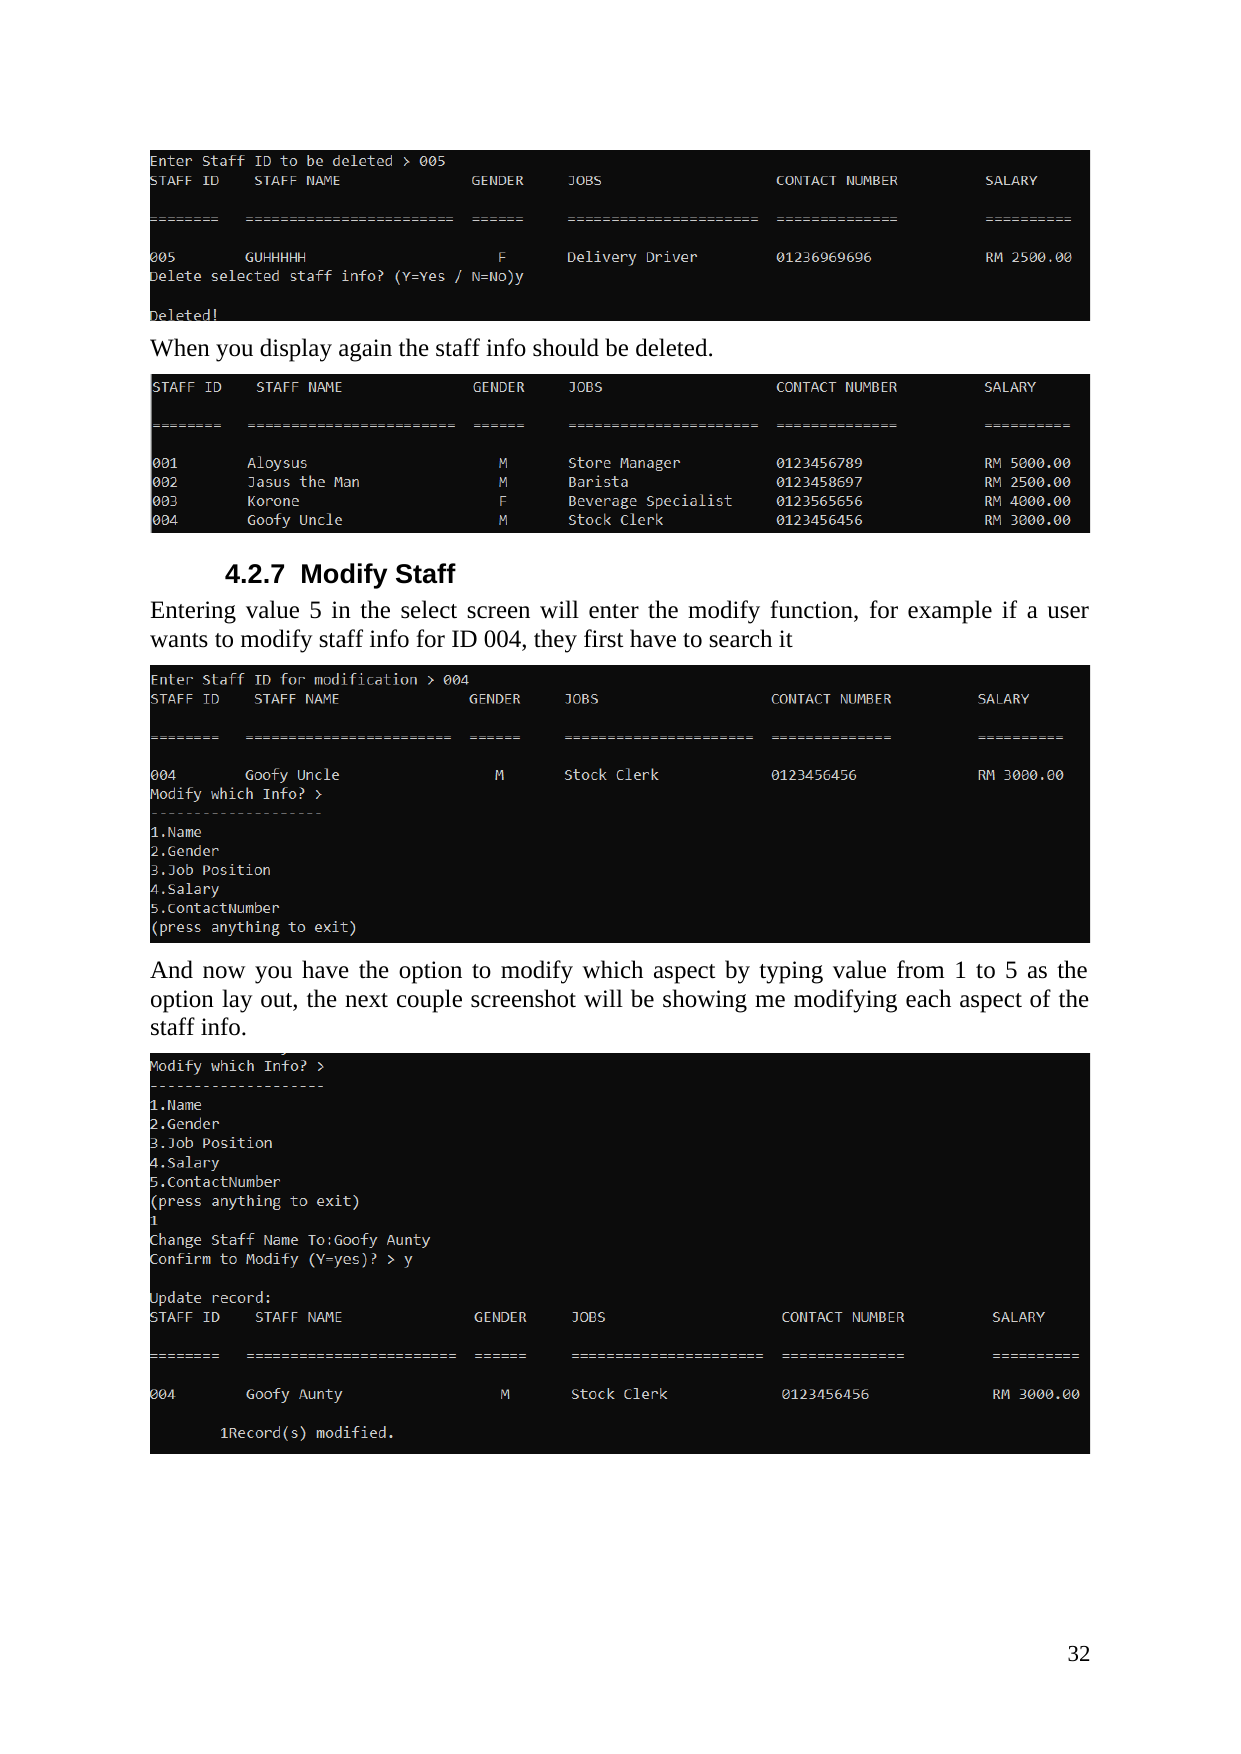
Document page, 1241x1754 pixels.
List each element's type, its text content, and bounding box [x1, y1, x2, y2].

text And now you have the option to modify which aspect by typing value from 1 to 5 as the option lay out, the next couple screenshot will be showing me modifying each aspect of the staff info. [150, 955, 1090, 1041]
picture [150, 1053, 1091, 1454]
picture [150, 150, 1091, 321]
text When you display again the staff info should be deleted. [150, 333, 1090, 362]
picture [150, 665, 1091, 943]
subtitle 4.2.7 Modify Staff [225, 558, 1090, 589]
text Entering value 5 in the select screen will enter the modify function, for example if a user wants to modify staff info for ID 004, they first have to search it [150, 595, 1090, 653]
picture [150, 374, 1091, 533]
